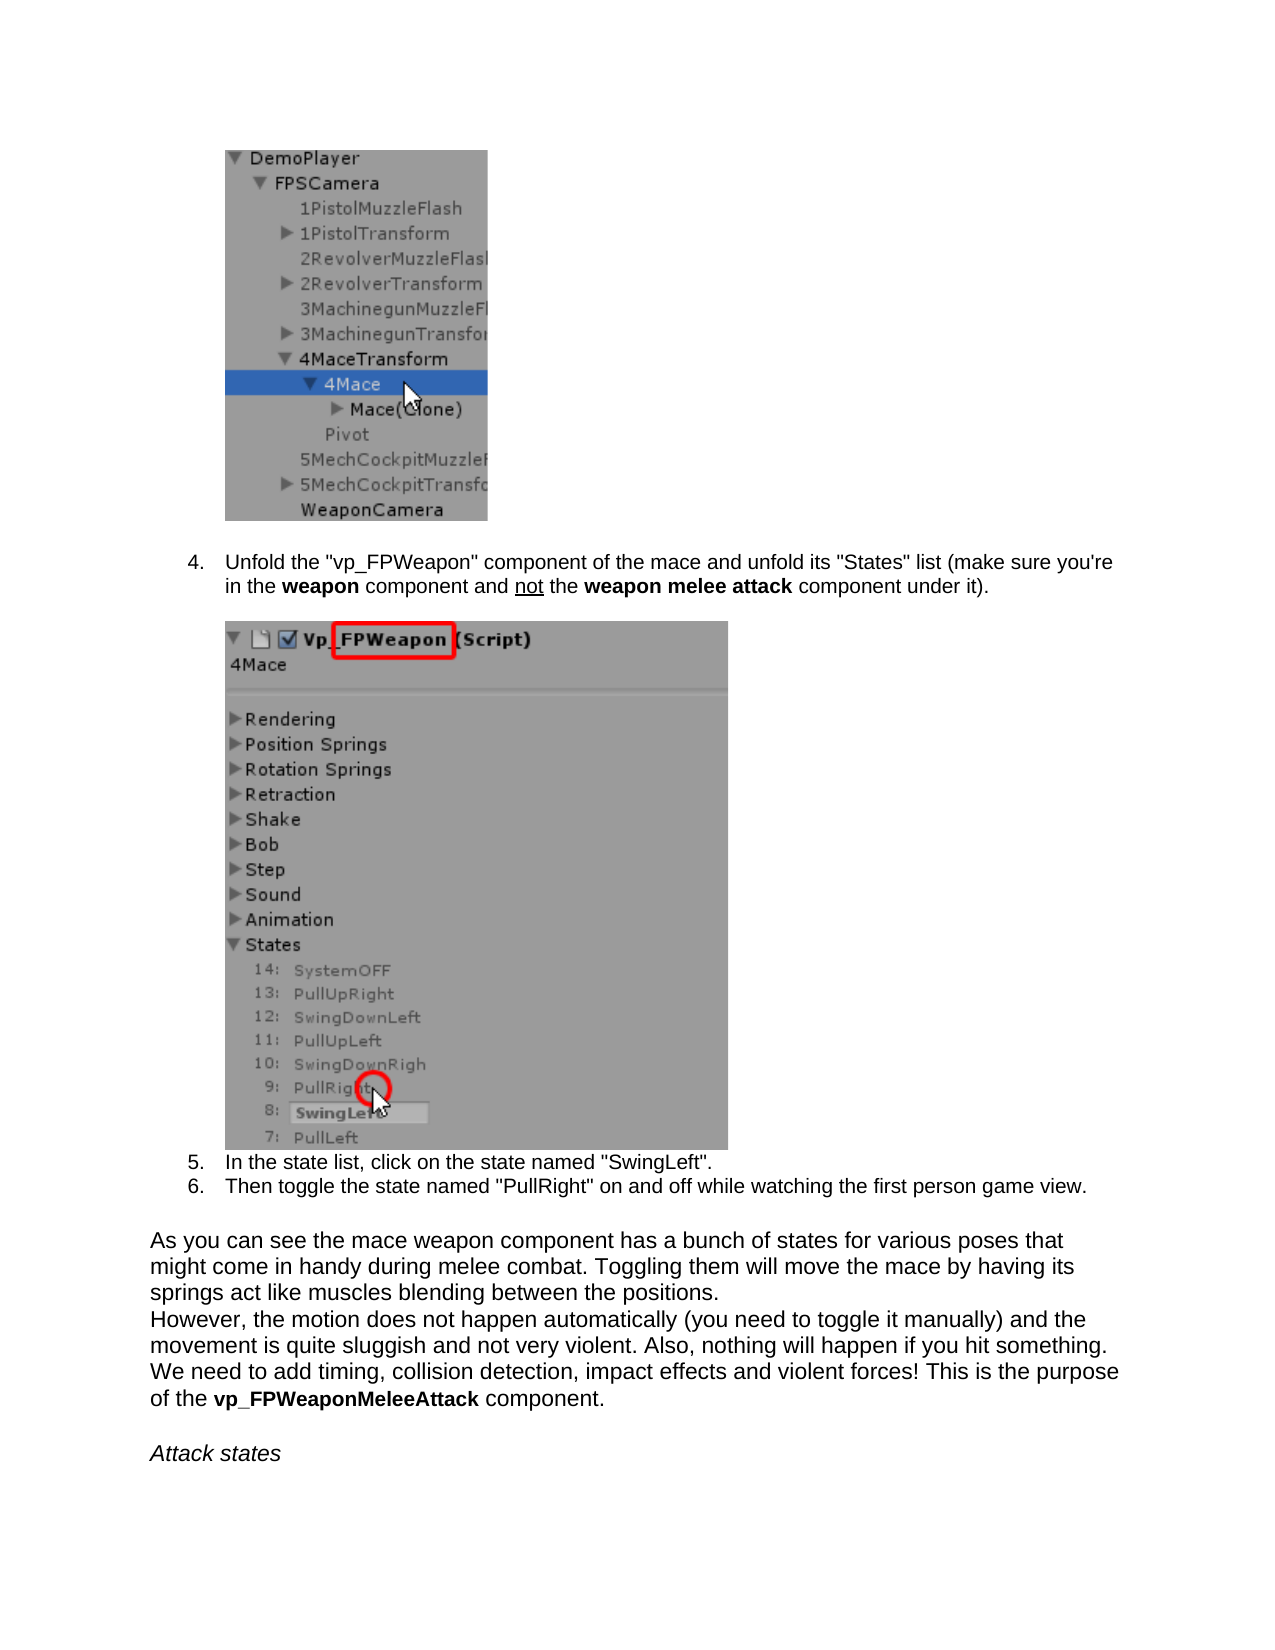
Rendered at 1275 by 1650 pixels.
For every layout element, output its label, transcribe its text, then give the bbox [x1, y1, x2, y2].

text Attack states [150, 1440, 1125, 1467]
text As you can see the mace weapon component has a bunch of states for various poses that might come in handy during melee combat. Toggling them will move the mace by having its springs act like muscles blending between the positions. [150, 1227, 1125, 1306]
picture [225, 621, 729, 1150]
picture [225, 150, 488, 521]
list Then toggle the state named "PullRight" on and off while watching the first person game view. [187, 1173, 1125, 1197]
text However, the motion does not happen automatically (you need to toggle it manually) and the movement is quite sluggish and not very violent. Also, nothing will happen if you hit something. We need to add timing, collision detection, impact effects and violent forces! This is the purpose of the vp_FPWeaponMeleeAttack component. [150, 1306, 1125, 1411]
list In the state list, click on the state named "SwingLeft". [187, 1149, 1125, 1173]
